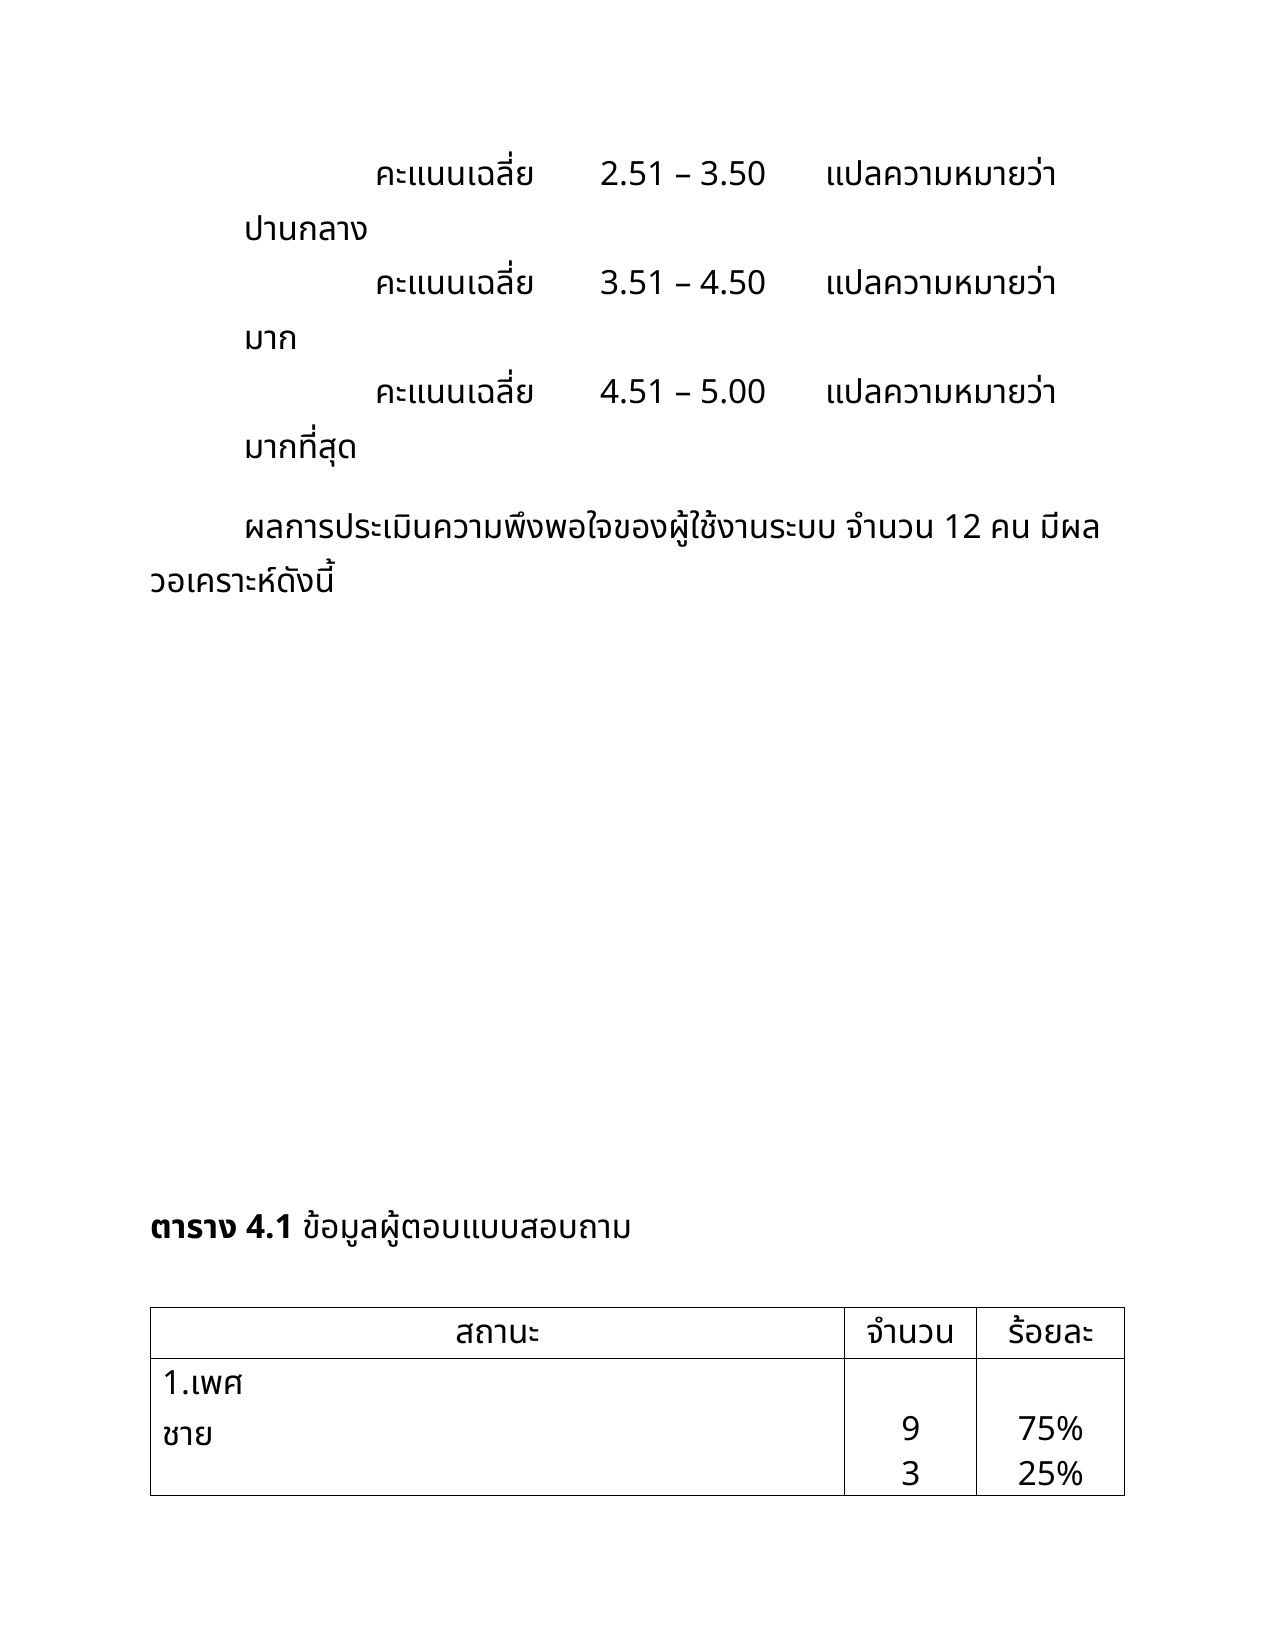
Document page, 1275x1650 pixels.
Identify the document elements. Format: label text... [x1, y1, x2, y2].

table_cell 9 3 [845, 1359, 976, 1495]
text คะแนนเฉลี่ย 2.51 – 3.50 แปลความหมายว่า ปานกลาง [150, 150, 1125, 255]
text ผลการประเมินความพึงพอใจของผู้ใช้งานระบบ จำนวน 12 คน มีผลวอเคราะห์ดังนี้ [150, 502, 1125, 607]
table_cell 75% 25% [977, 1359, 1124, 1495]
text คะแนนเฉลี่ย 4.51 – 5.00 แปลความหมายว่า มากที่สุด [150, 368, 1125, 473]
table_header สถานะ [151, 1308, 844, 1358]
text ตาราง 4.1 ข้อมูลผู้ตอบแบบสอบถาม [150, 1203, 1125, 1254]
text คะแนนเฉลี่ย 3.51 – 4.50 แปลความหมายว่า มาก [150, 259, 1125, 364]
table_cell 1.เพศ ชาย หญิง [151, 1359, 844, 1495]
table_header จำนวน [845, 1308, 976, 1358]
table_header ร้อยละ [977, 1308, 1124, 1358]
